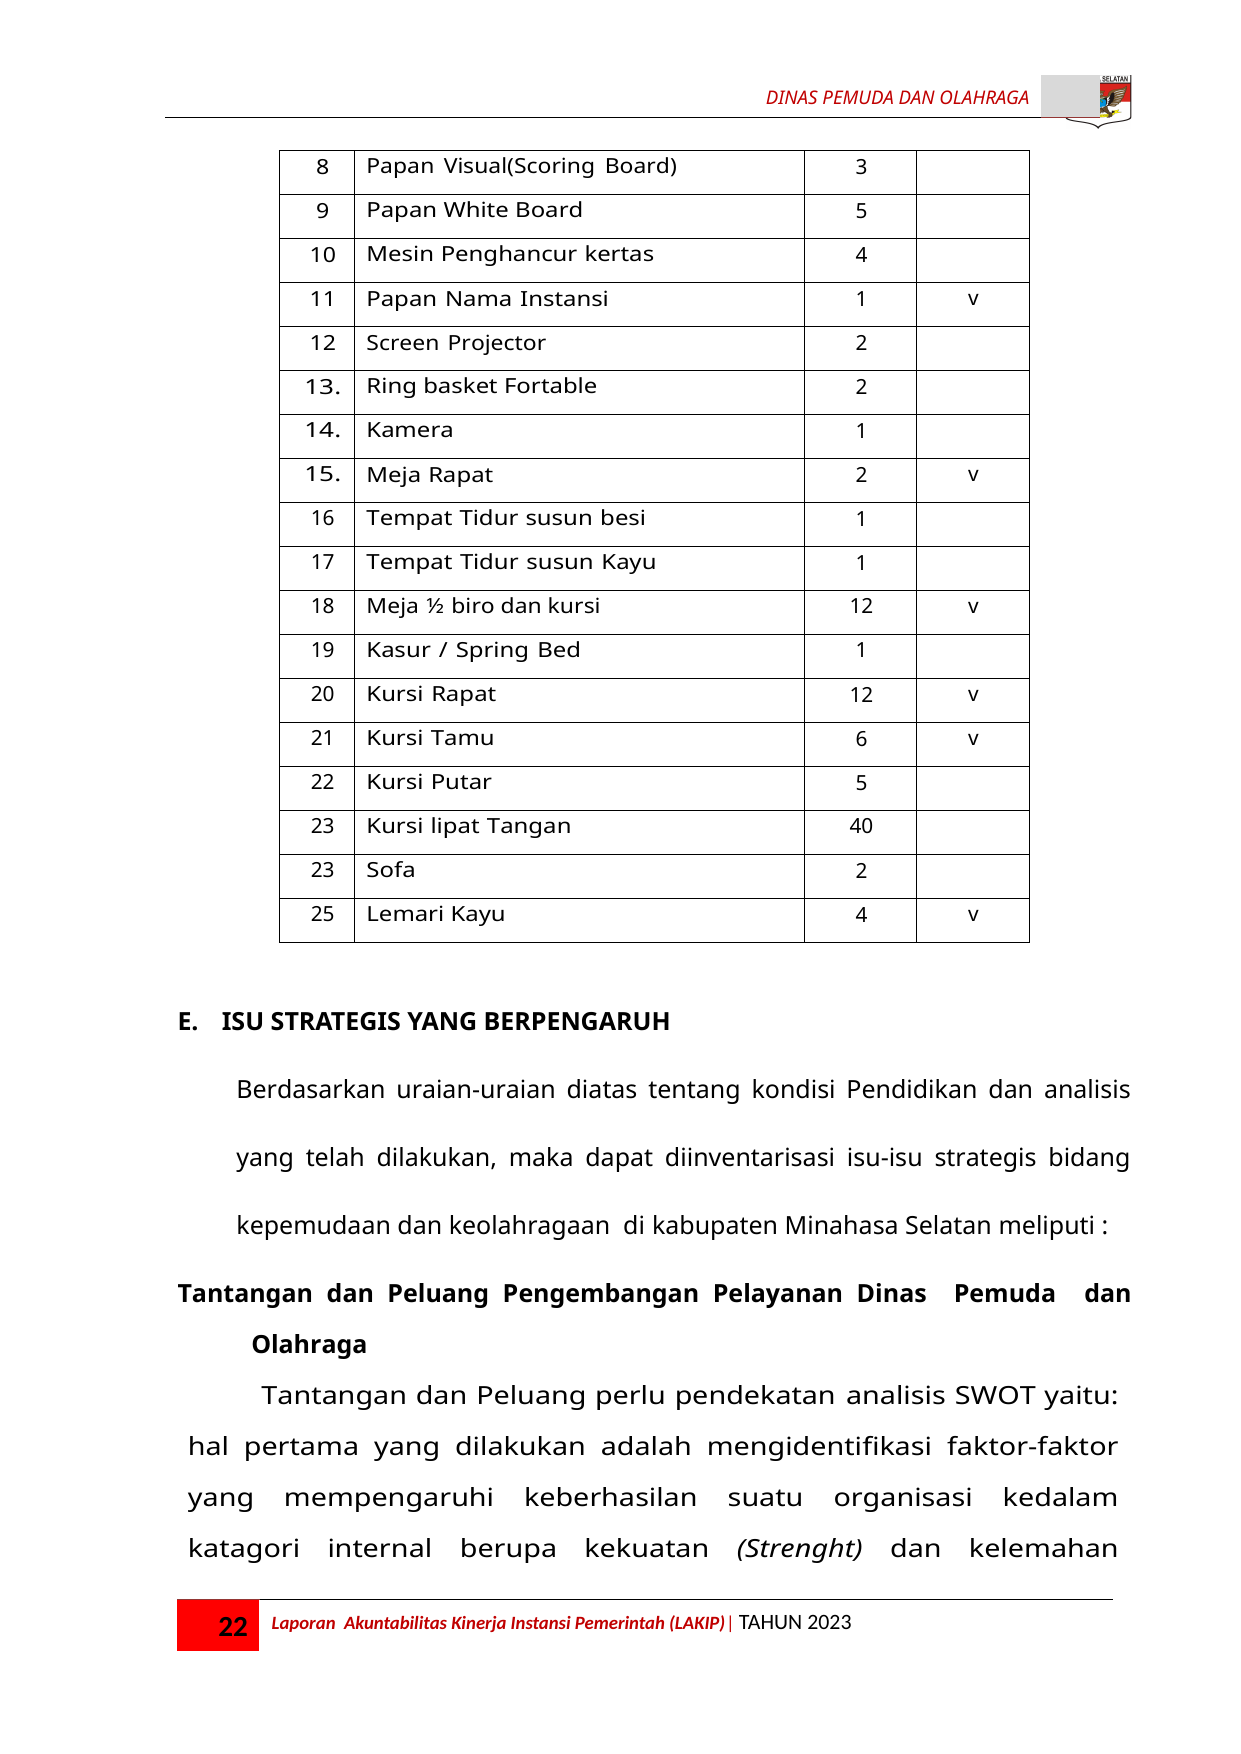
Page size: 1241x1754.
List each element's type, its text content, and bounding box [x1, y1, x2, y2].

table_cell 6 [805, 723, 916, 766]
table_cell Kursi lipat Tangan [355, 811, 804, 854]
table_cell [917, 371, 1029, 414]
table_cell [917, 767, 1029, 809]
table_cell Lemari Kayu [355, 899, 804, 942]
table_cell Ring basket Fortable [355, 371, 804, 414]
table_cell [917, 327, 1029, 370]
table_cell Kursi Rapat [355, 679, 804, 722]
table_cell 23 [280, 811, 354, 854]
table_cell v [917, 723, 1029, 766]
table_cell 22 [280, 767, 354, 809]
table_cell 1 [805, 503, 916, 546]
table_cell Meja Rapat [355, 459, 804, 502]
table_cell Meja ½ biro dan kursi [355, 591, 804, 633]
table_cell v [917, 679, 1029, 722]
table_cell 14. [280, 415, 354, 458]
table_cell 9 [280, 195, 354, 238]
table_cell [917, 503, 1029, 546]
table_cell v [917, 459, 1029, 502]
table_cell [917, 151, 1029, 194]
table_cell 15. [280, 459, 354, 502]
table_cell 2 [805, 855, 916, 898]
table_cell 2 [805, 459, 916, 502]
table_cell v [917, 899, 1029, 942]
table_cell 2 [805, 371, 916, 414]
table_cell 12 [805, 591, 916, 633]
table_cell Tempat Tidur susun Kayu [355, 547, 804, 590]
table_cell 8 [280, 151, 354, 194]
table_cell [917, 855, 1029, 898]
table_cell Kasur / Spring Bed [355, 635, 804, 678]
table_cell 25 [280, 899, 354, 942]
table_cell 1 [805, 635, 916, 678]
table_cell v [917, 591, 1029, 633]
table_cell [917, 547, 1029, 590]
table_cell 13. [280, 371, 354, 414]
table_cell [917, 415, 1029, 458]
text Berdasarkan uraian-uraian diatas tentang kondisi Pendidikan dan analisis yang telah dilakukan, maka dapat diinventarisasi isu-isu strategis bidang kepemudaan dan keolahragaan di kabupaten Minahasa Selatan meliputi : [236, 1072, 1132, 1242]
table_cell [917, 811, 1029, 854]
table_cell 18 [280, 591, 354, 633]
table_cell 1 [805, 415, 916, 458]
table_cell 23 [280, 855, 354, 898]
table_cell Kamera [355, 415, 804, 458]
table_cell 21 [280, 723, 354, 766]
table_cell 11 [280, 283, 354, 326]
table_cell Papan Nama Instansi [355, 283, 804, 326]
table_cell 3 [805, 151, 916, 194]
table_cell 12 [280, 327, 354, 370]
text E. ISU STRATEGIS YANG BERPENGARUH [177, 1003, 1132, 1037]
list Tantangan dan Peluang Pengembangan Pelayanan Dinas Pemuda dan Olahraga [177, 1276, 1132, 1361]
table_cell 20 [280, 679, 354, 722]
table_cell 1 [805, 547, 916, 590]
table_cell 5 [805, 767, 916, 809]
table_cell 4 [805, 239, 916, 282]
table_cell 10 [280, 239, 354, 282]
table_cell 12 [805, 679, 916, 722]
table_cell 2 [805, 327, 916, 370]
table_cell Screen Projector [355, 327, 804, 370]
table_cell 4 [805, 899, 916, 942]
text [188, 1378, 1118, 1565]
table_cell Kursi Putar [355, 767, 804, 809]
table_cell Papan Visual(Scoring Board) [355, 151, 804, 194]
table_cell Kursi Tamu [355, 723, 804, 766]
table_cell 1 [805, 283, 916, 326]
table_cell 16 [280, 503, 354, 546]
table_cell [917, 239, 1029, 282]
table_cell v [917, 283, 1029, 326]
table_cell [917, 195, 1029, 238]
table_cell Tempat Tidur susun besi [355, 503, 804, 546]
table_cell [917, 635, 1029, 678]
table_cell 17 [280, 547, 354, 590]
table_cell Mesin Penghancur kertas [355, 239, 804, 282]
table_cell Papan White Board [355, 195, 804, 238]
table_cell 19 [280, 635, 354, 678]
table_cell 40 [805, 811, 916, 854]
table_cell 5 [805, 195, 916, 238]
table_cell Sofa [355, 855, 804, 898]
picture [1065, 75, 1132, 129]
